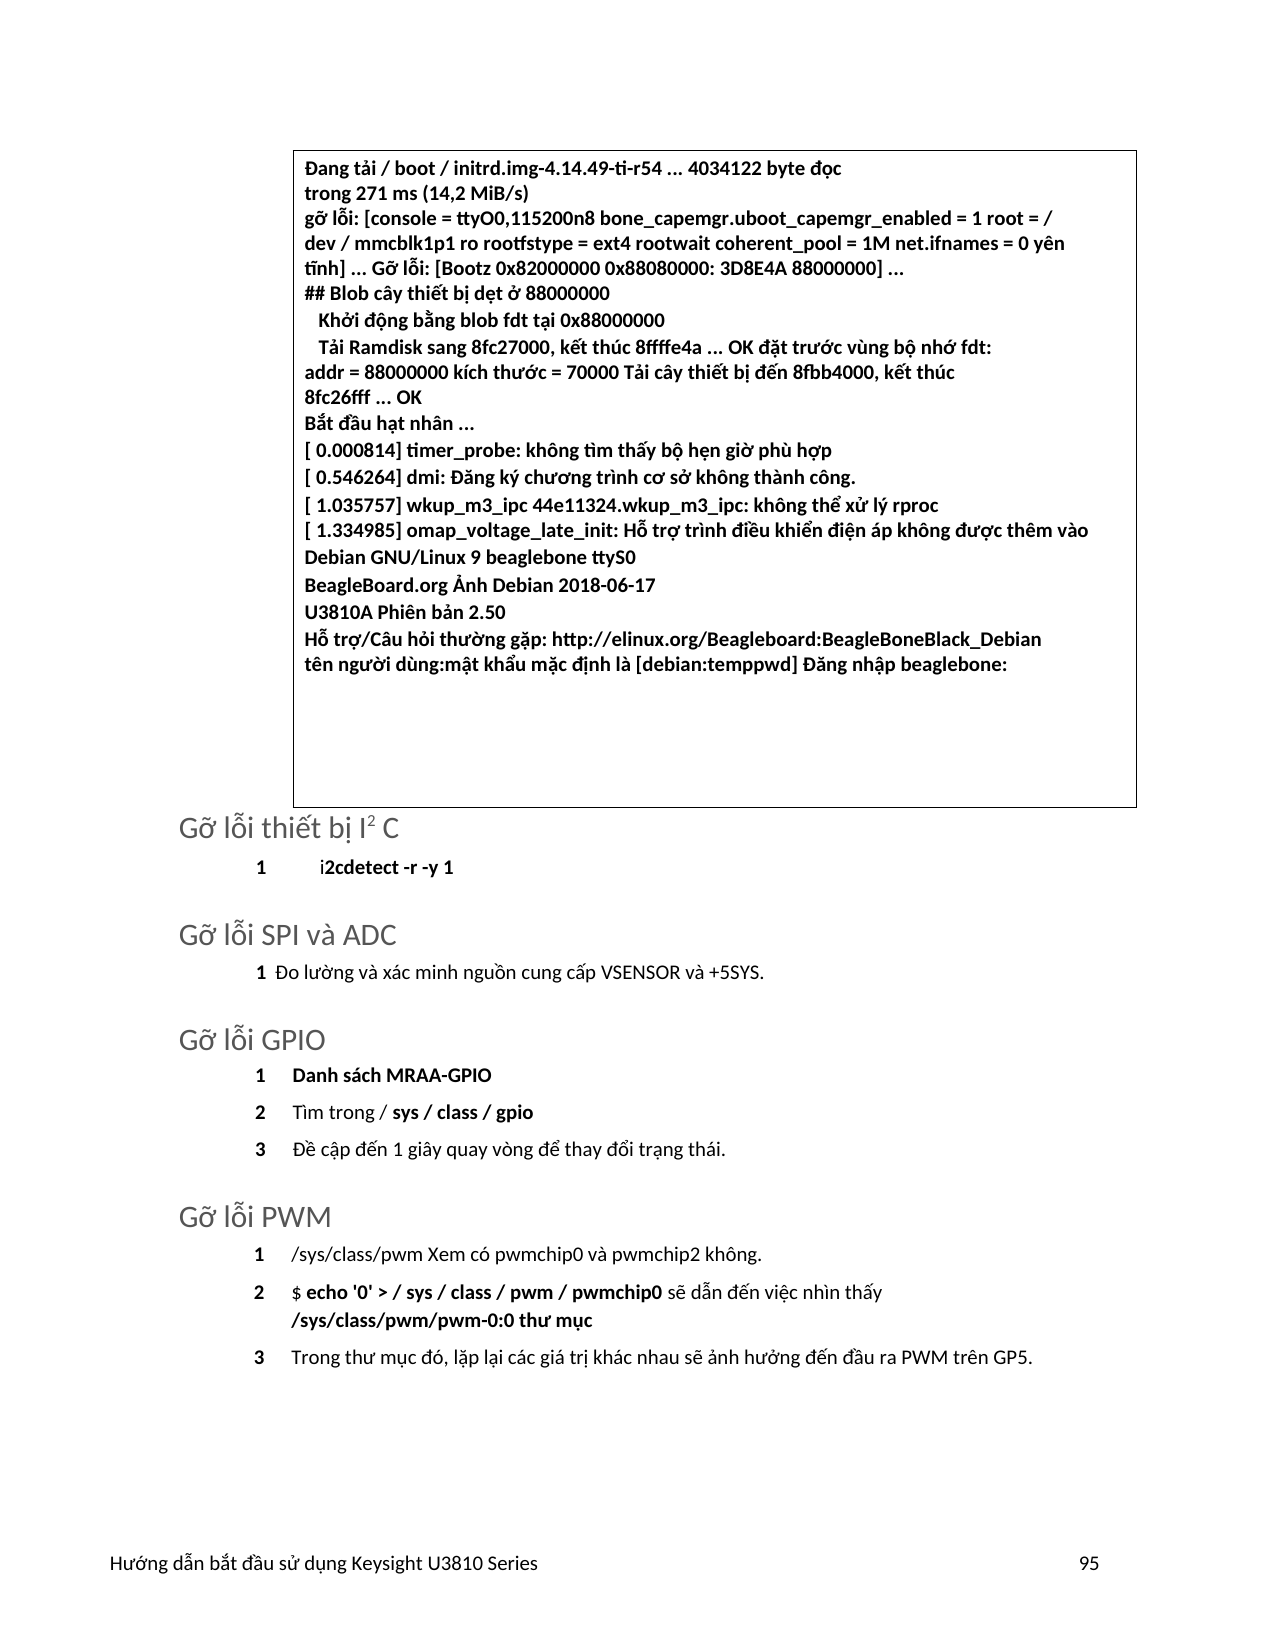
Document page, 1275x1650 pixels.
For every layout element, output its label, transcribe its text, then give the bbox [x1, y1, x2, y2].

list $ echo '0' > / sys / class / pwm / pwmchip0 sẽ dẫn đến việc nhìn thấy [253, 1279, 1213, 1305]
text 1 Đo lường và xác minh nguồn cung cấp VSENSOR và +5SYS. [105, 959, 1214, 985]
text /sys/class/pwm/pwm-0:0 thư mục [291, 1307, 1214, 1332]
list Trong thư mục đó, lặp lại các giá trị khác nhau sẽ ảnh hưởng đến đầu ra PWM trên GP5. [253, 1344, 1213, 1369]
subtitle Gỡ lỗi SPI và ADC [178, 915, 1214, 953]
list Danh sách MRAA-GPIO [255, 1062, 1214, 1087]
subtitle Gỡ lỗi PWM [178, 1197, 1214, 1235]
list Tìm trong / sys / class / gpio [255, 1099, 1214, 1124]
list /sys/class/pwm Xem có pwmchip0 và pwmchip2 không. [253, 1241, 1213, 1266]
text 1 i2cdetect -r -y 1 [105, 854, 1214, 880]
subtitle Gỡ lỗi thiết bị I2 C [178, 808, 1214, 846]
subtitle Gỡ lỗi GPIO [178, 1020, 1214, 1058]
list Đề cập đến 1 giây quay vòng để thay đổi trạng thái. [255, 1136, 1214, 1162]
table_cell Đang tải / boot / initrd.img-4.14.49-ti-r54 ... 4034122 byte đọc trong 271 ms (14,2 MiB/s) gỡ lỗi: [console = ttyO0,115200n8 bone_capemgr.uboot_capemgr_enabled = 1 root = / dev / mmcblk1p1 ro rootfstype = ext4 rootwait coherent_pool = 1M net.ifnames = 0 yên tĩnh] ... Gỡ lỗi: [Bootz 0x82000000 0x88080000: 3D8E4A 88000000] ... ## Blob cây thiết bị dẹt ở 88000000 Khởi động bằng blob fdt tại 0x88000000 Tải Ramdisk sang 8fc27000, kết thúc 8ffffe4a ... OK đặt trước vùng bộ nhớ fdt: addr = 88000000 kích thước = 70000 Tải cây thiết bị đến 8fbb4000, kết thúc 8fc26fff ... OK Bắt đầu hạt nhân ... [ 0.000814] timer_probe: không tìm thấy bộ hẹn giờ phù hợp [ 0.546264] dmi: Đăng ký chương trình cơ sở không thành công. [ 1.035757] wkup_m3_ipc 44e11324.wkup_m3_ipc: không thể xử lý rproc [ 1.334985] omap_voltage_late_init: Hỗ trợ trình điều khiển điện áp không được thêm vào Debian GNU/Linux 9 beaglebone ttyS0 BeagleBoard.org Ảnh Debian 2018-06-17 U3810A Phiên bản 2.50 Hỗ trợ/Câu hỏi thường gặp: http://elinux.org/Beagleboard:BeagleBoneBlack_Debian tên người dùng:mật khẩu mặc định là [debian:temppwd] Đăng nhập beaglebone: [294, 151, 1136, 807]
